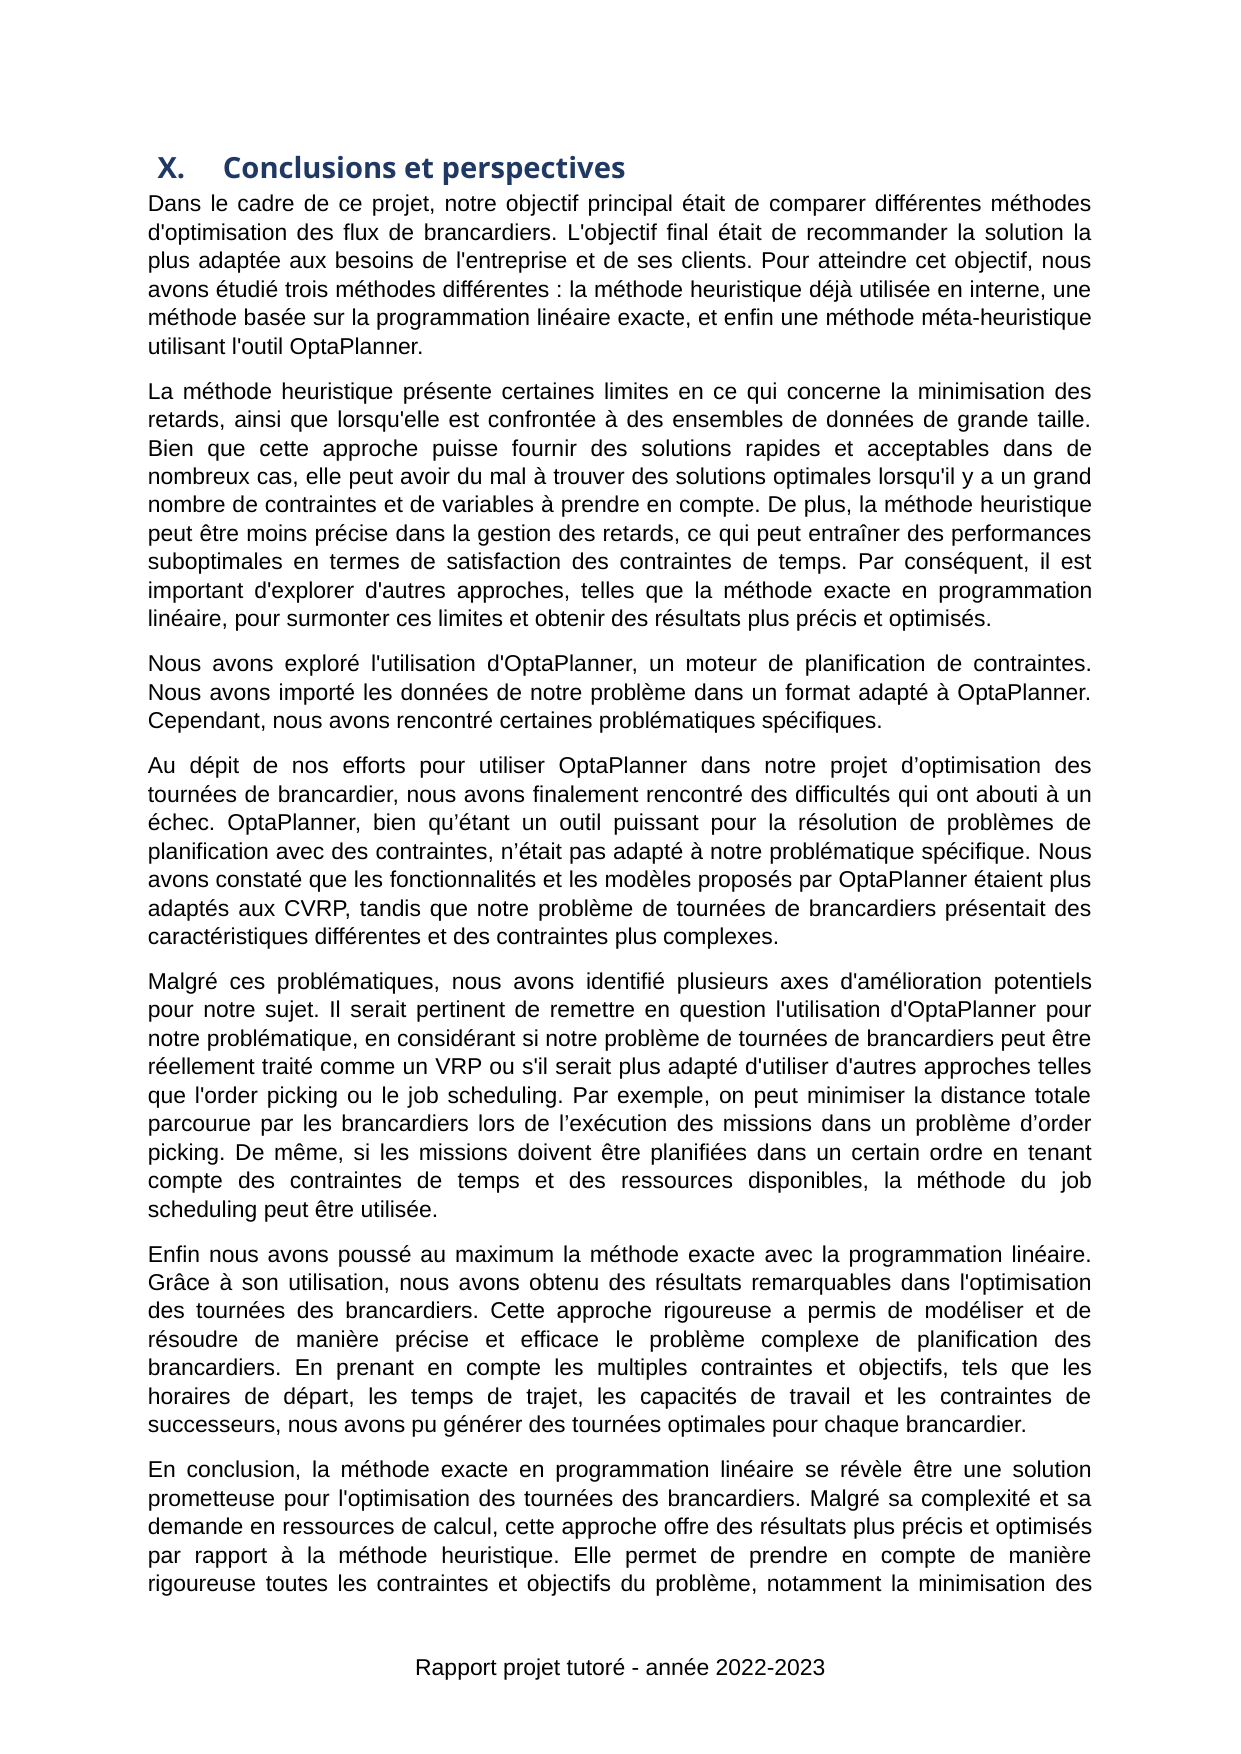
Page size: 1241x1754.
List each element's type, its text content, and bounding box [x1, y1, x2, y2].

text Nous avons exploré l'utilisation d'OptaPlanner, un moteur de planification de contraintes. Nous avons importé les données de notre problème dans un format adapté à OptaPlanner. Cependant, nous avons rencontré certaines problématiques spécifiques. [148, 650, 1093, 733]
text Dans le cadre de ce projet, notre objectif principal était de comparer différentes méthodes d'optimisation des flux de brancardiers. L'objectif final était de recommander la solution la plus adaptée aux besoins de l'entreprise et de ses clients. Pour atteindre cet objectif, nous avons étudié trois méthodes différentes : la méthode heuristique déjà utilisée en interne, une méthode basée sur la programmation linéaire exacte, et enfin une méthode méta-heuristique utilisant l'outil OptaPlanner. [148, 190, 1093, 359]
text Enfin nous avons poussé au maximum la méthode exacte avec la programmation linéaire. Grâce à son utilisation, nous avons obtenu des résultats remarquables dans l'optimisation des tournées des brancardiers. Cette approche rigoureuse a permis de modéliser et de résoudre de manière précise et efficace le problème complexe de planification des brancardiers. En prenant en compte les multiples contraintes et objectifs, tels que les horaires de départ, les temps de trajet, les capacités de travail et les contraintes de successeurs, nous avons pu générer des tournées optimales pour chaque brancardier. [148, 1241, 1093, 1438]
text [148, 1456, 1093, 1596]
text La méthode heuristique présente certaines limites en ce qui concerne la minimisation des retards, ainsi que lorsqu'elle est confrontée à des ensembles de données de grande taille. Bien que cette approche puisse fournir des solutions rapides et acceptables dans de nombreux cas, elle peut avoir du mal à trouver des solutions optimales lorsqu'il y a un grand nombre de contraintes et de variables à prendre en compte. De plus, la méthode heuristique peut être moins précise dans la gestion des retards, ce qui peut entraîner des performances suboptimales en termes de satisfaction des contraintes de temps. Par conséquent, il est important d'explorer d'autres approches, telles que la méthode exacte en programmation linéaire, pour surmonter ces limites et obtenir des résultats plus précis et optimisés. [148, 378, 1093, 632]
subtitle Conclusions et perspectives [185, 148, 1093, 187]
text Malgré ces problématiques, nous avons identifié plusieurs axes d'amélioration potentiels pour notre sujet. Il serait pertinent de remettre en question l'utilisation d'OptaPlanner pour notre problématique, en considérant si notre problème de tournées de brancardiers peut être réellement traité comme un VRP ou s'il serait plus adapté d'utiliser d'autres approches telles que l'order picking ou le job scheduling. Par exemple, on peut minimiser la distance totale parcourue par les brancardiers lors de l’exécution des missions dans un problème d’order picking. De même, si les missions doivent être planifiées dans un certain ordre en tenant compte des contraintes de temps et des ressources disponibles, la méthode du job scheduling peut être utilisée. [148, 968, 1093, 1222]
text Au dépit de nos efforts pour utiliser OptaPlanner dans notre projet d’optimisation des tournées de brancardier, nous avons finalement rencontré des difficultés qui ont abouti à un échec. OptaPlanner, bien qu’étant un outil puissant pour la résolution de problèmes de planification avec des contraintes, n’était pas adapté à notre problématique spécifique. Nous avons constaté que les fonctionnalités et les modèles proposés par OptaPlanner étaient plus adaptés aux CVRP, tandis que notre problème de tournées de brancardiers présentait des caractéristiques différentes et des contraintes plus complexes. [148, 752, 1093, 949]
